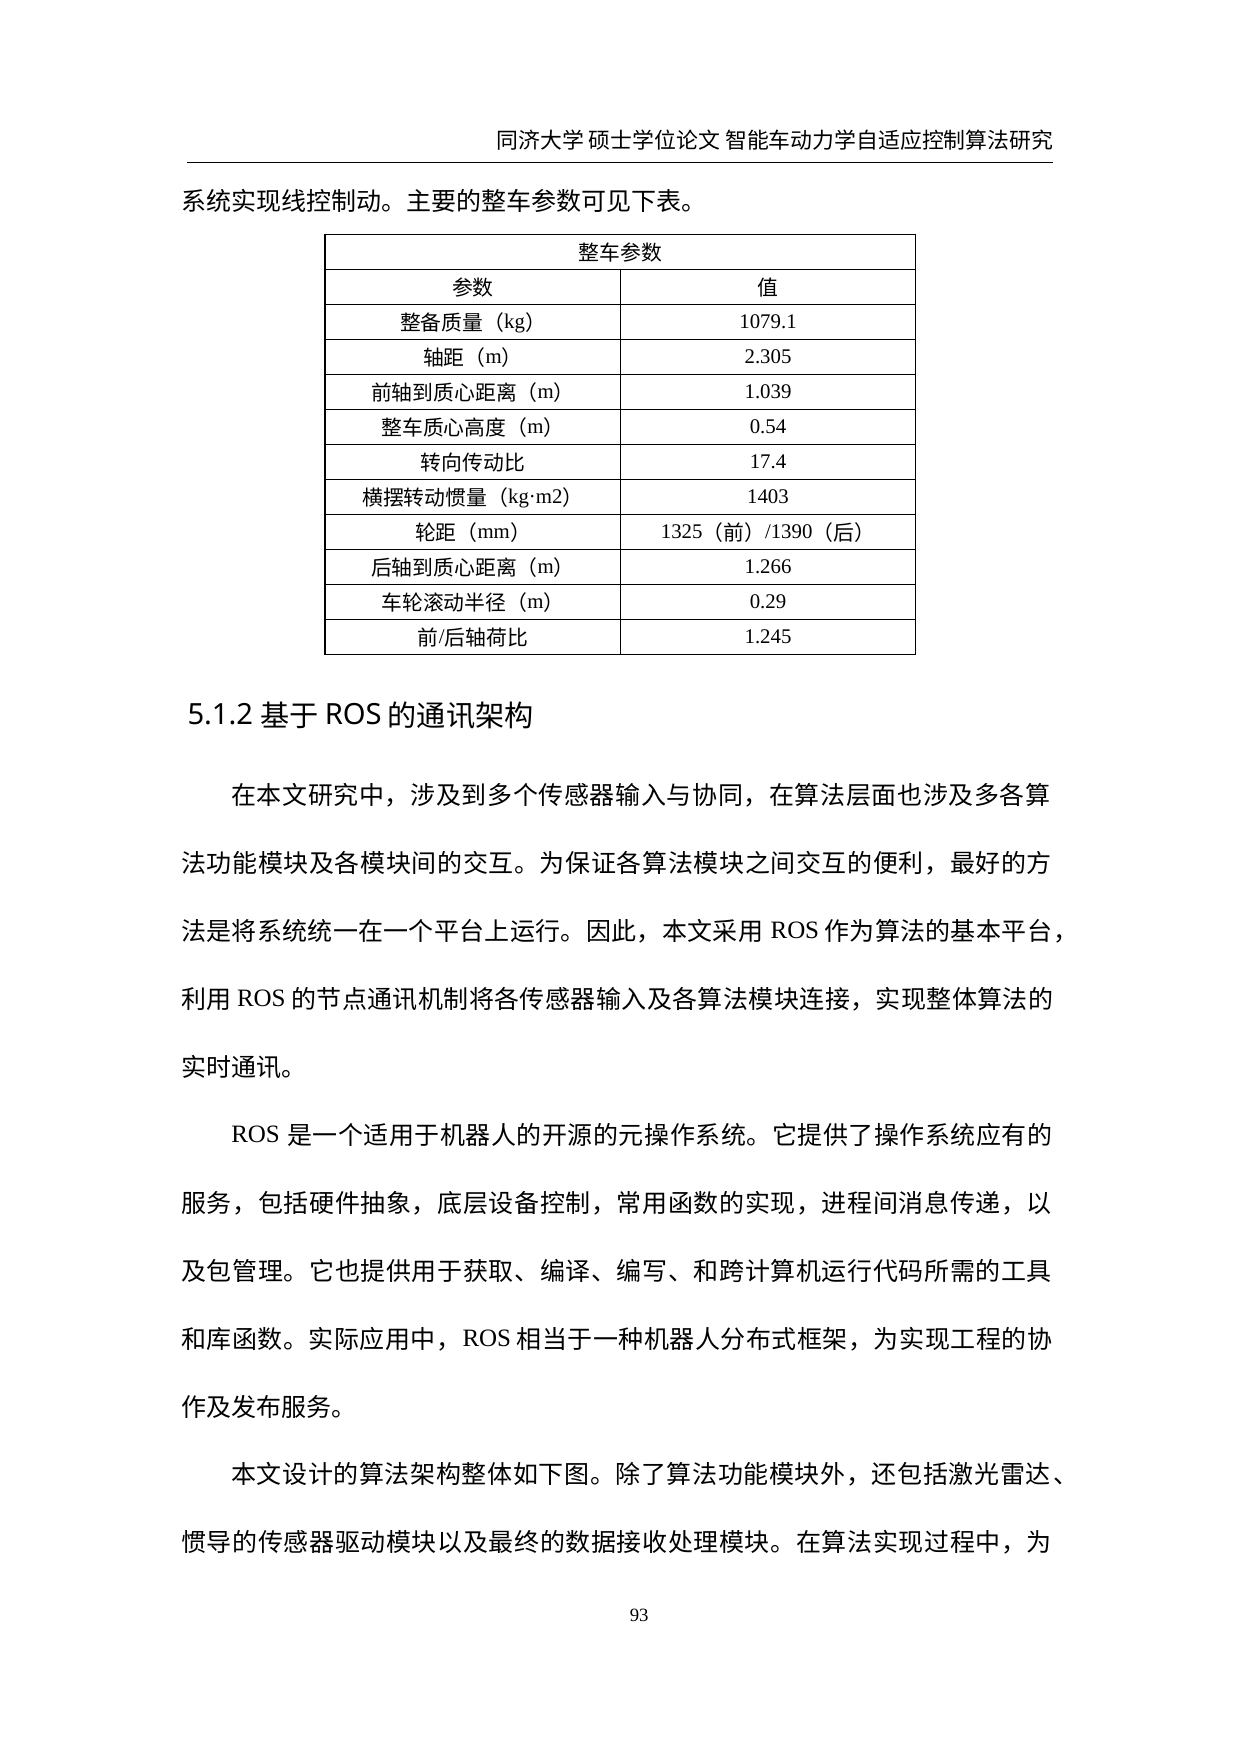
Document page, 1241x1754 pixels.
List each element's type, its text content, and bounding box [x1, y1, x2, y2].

text 在本文研究中，涉及到多个传感器输入与协同，在算法层面也涉及多各算法功能模块及各模块间的交互。为保证各算法模块之间交互的便利，最好的方法是将系统统一在一个平台上运行。因此，本文采用ROS作为算法的基本平台，利用ROS的节点通讯机制将各传感器输入及各算法模块连接，实现整体算法的实时通讯。 [181, 760, 1053, 1099]
table_cell 轴距（m） [326, 340, 620, 373]
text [181, 1439, 1053, 1575]
table_cell 1.266 [621, 550, 915, 583]
table_cell 1079.1 [621, 305, 915, 338]
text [181, 166, 1053, 233]
table_cell 横摆转动惯量（kg·m2） [326, 480, 620, 513]
text ROS 是一个适用于机器人的开源的元操作系统。它提供了操作系统应有的服务，包括硬件抽象，底层设备控制，常用函数的实现，进程间消息传递，以及包管理。它也提供用于获取、编译、编写、和跨计算机运行代码所需的工具和库函数。实际应用中，ROS相当于一种机器人分布式框架，为实现工程的协作及发布服务。 [181, 1099, 1053, 1439]
table_cell 整车质心高度（m） [326, 410, 620, 443]
table_cell 2.305 [621, 340, 915, 373]
table_header 整车参数 [326, 235, 915, 268]
table_cell 车轮滚动半径（m） [326, 585, 620, 618]
table_cell 值 [621, 270, 915, 303]
table_cell 0.54 [621, 410, 915, 443]
table_cell 后轴到质心距离（m） [326, 550, 620, 583]
table_cell 17.4 [621, 445, 915, 478]
table_cell 1325（前）/1390（后） [621, 515, 915, 548]
table_cell 1403 [621, 480, 915, 513]
table_cell 1.245 [621, 620, 915, 653]
text 5.1.2 基于ROS的通讯架构 [187, 679, 1053, 747]
table_cell 轮距（mm） [326, 515, 620, 548]
table_cell 整备质量（kg） [326, 305, 620, 338]
table_cell 0.29 [621, 585, 915, 618]
table_cell 1.039 [621, 375, 915, 408]
table_cell 前轴到质心距离（m） [326, 375, 620, 408]
table_cell 前/后轴荷比 [326, 620, 620, 653]
table_cell 转向传动比 [326, 445, 620, 478]
table_cell 参数 [326, 270, 620, 303]
